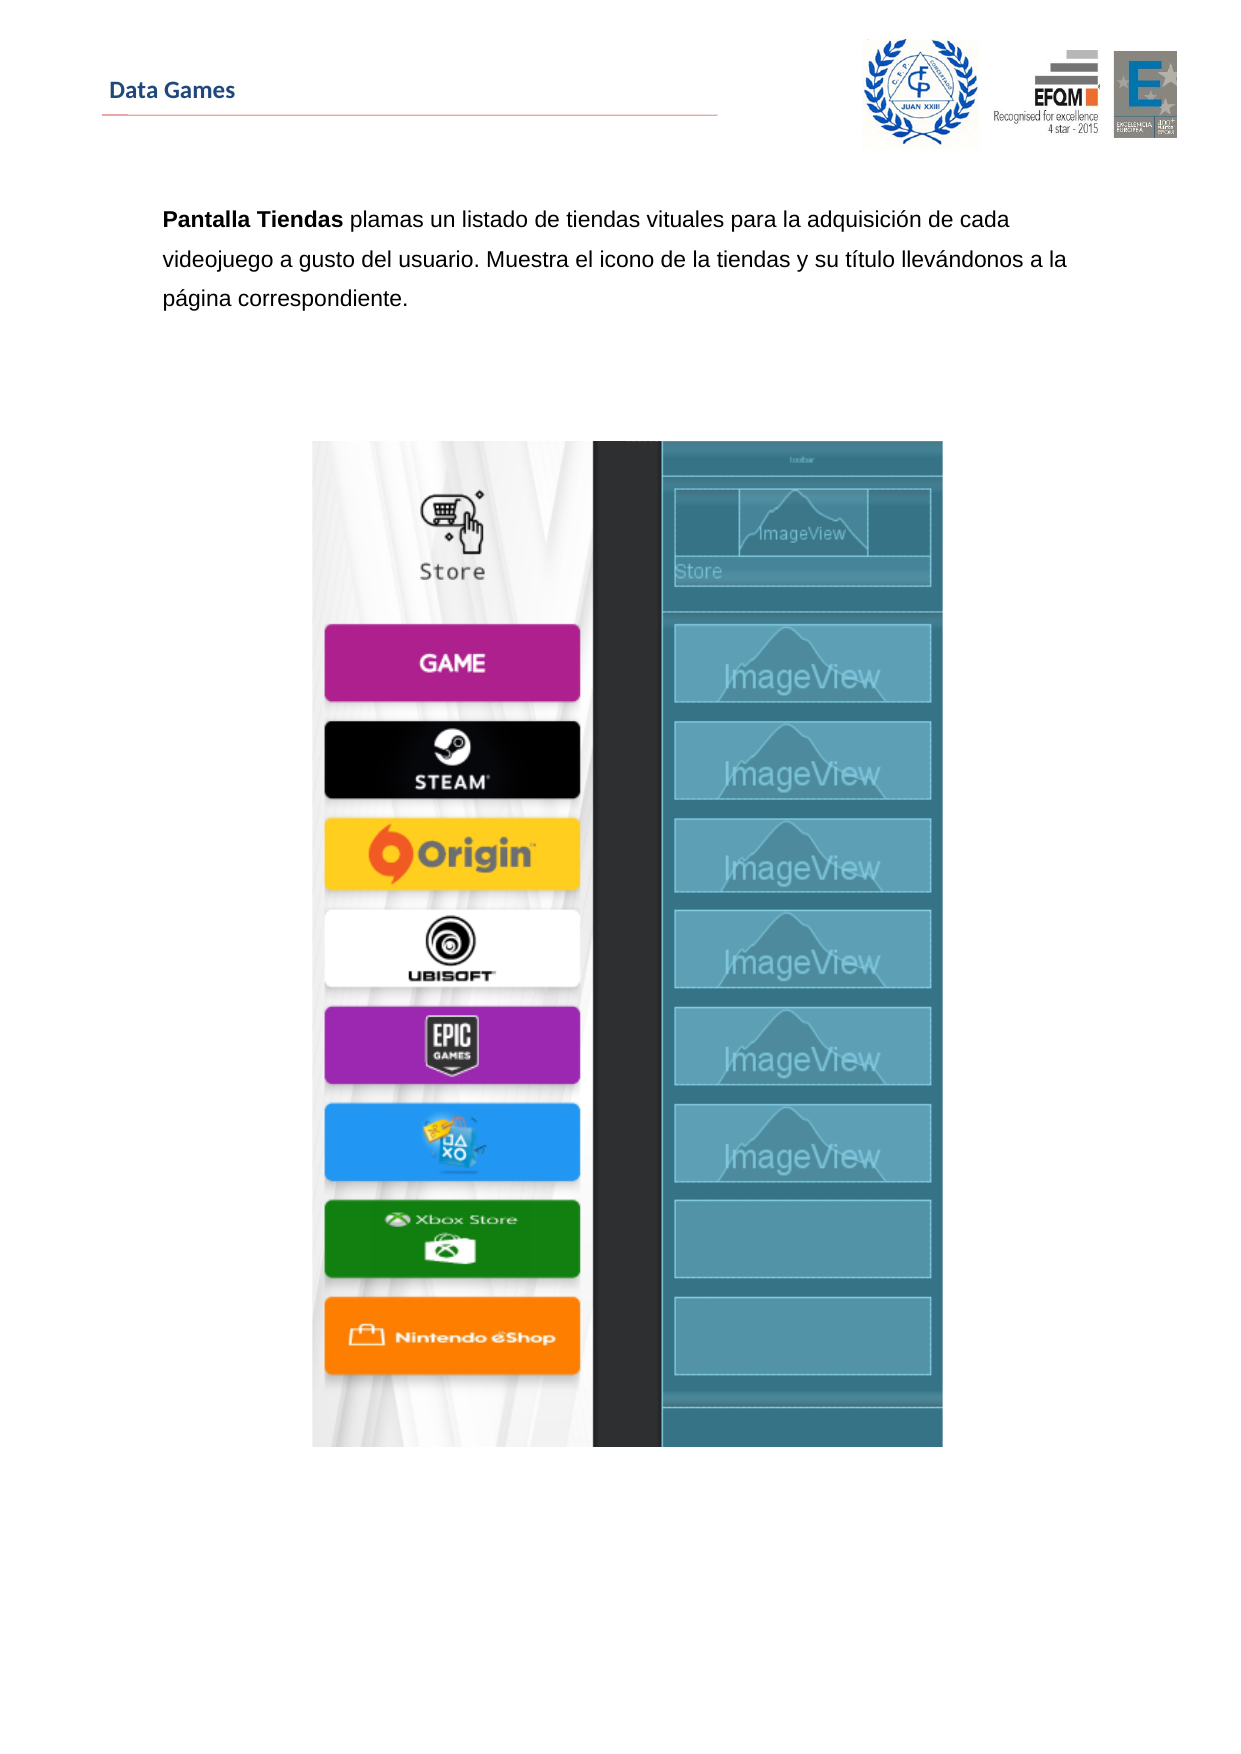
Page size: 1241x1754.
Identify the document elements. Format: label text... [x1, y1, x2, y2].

picture [1113, 51, 1177, 138]
picture [312, 441, 943, 1447]
text Pantalla Tiendas plamas un listado de tiendas vituales para la adquisición de cada videojuego a gusto del usuario. Muestra el icono de la tiendas y su título llevándonos a la página correspondiente. [162, 206, 1092, 311]
picture [862, 39, 980, 152]
